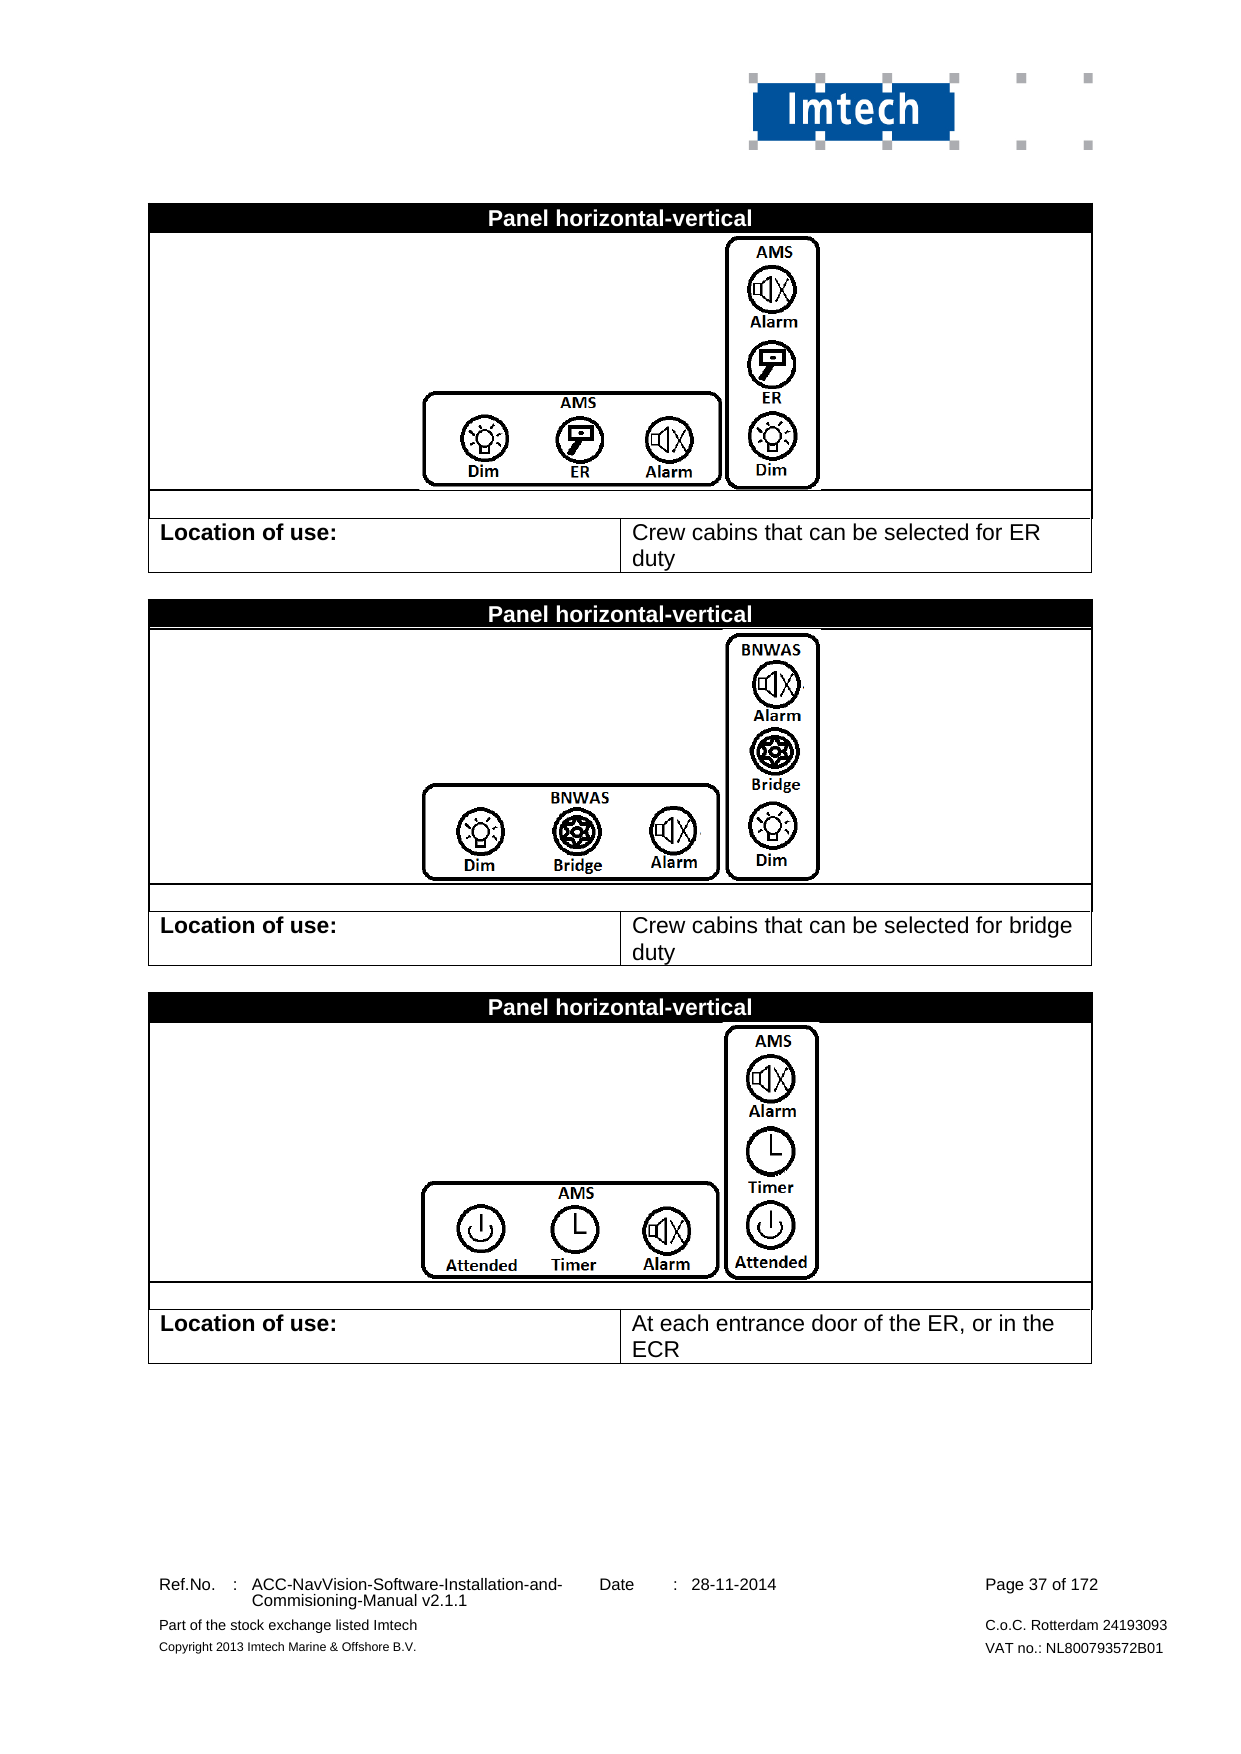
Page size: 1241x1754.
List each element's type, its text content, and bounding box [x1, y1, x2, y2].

table_cell [150, 1283, 1091, 1309]
table_cell Location of use: [149, 912, 620, 965]
table_cell At each entrance door of the ER, or in the ECR [621, 1309, 1091, 1363]
table_cell Crew cabins that can be selected for ER duty [621, 518, 1091, 572]
table_header Panel horizontal-vertical [150, 601, 1091, 627]
table_cell [820, 1023, 1091, 1281]
picture [748, 73, 1093, 150]
table_cell [150, 1023, 722, 1281]
table_cell Location of use: [149, 519, 620, 572]
table_cell Crew cabins that can be selected for bridge duty [621, 911, 1091, 965]
picture [419, 233, 821, 490]
table_cell [150, 491, 1091, 518]
table_header Panel horizontal-vertical [150, 205, 1091, 231]
picture [421, 1022, 820, 1281]
table_cell Location of use: [149, 1310, 620, 1363]
picture [419, 629, 821, 883]
table_header Panel horizontal-vertical [150, 994, 1091, 1021]
table_cell [150, 233, 724, 489]
table_cell [821, 233, 1091, 489]
table_cell [150, 885, 1091, 911]
table_cell [150, 630, 722, 883]
table_cell [821, 630, 1091, 883]
